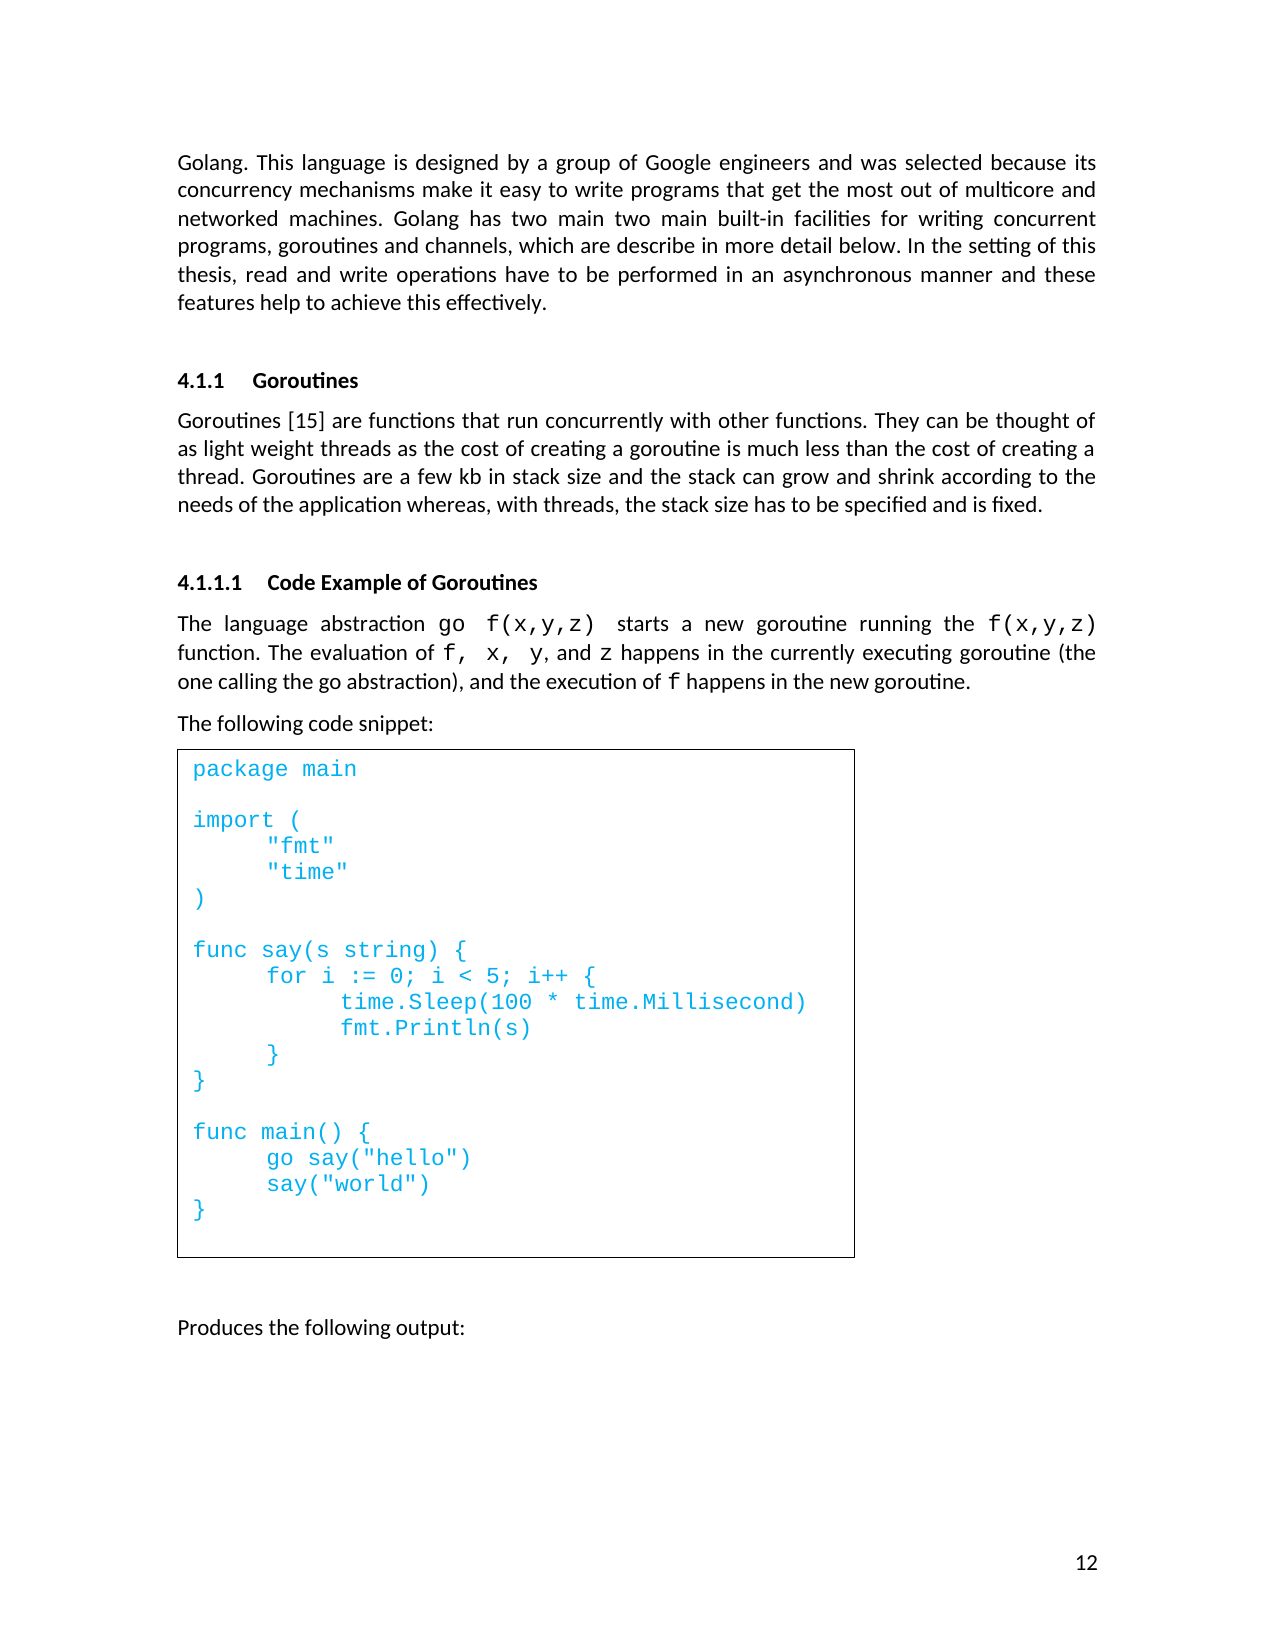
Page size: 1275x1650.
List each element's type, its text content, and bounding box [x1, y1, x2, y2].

text The following code snippet: [177, 709, 1098, 737]
text Goroutines [15] are functions that run concurrently with other functions. They can be thought of as light weight threads as the cost of creating a goroutine is much less than the cost of creating a thread. Goroutines are a few kb in stack size and the stack can grow and shrink according to the needs of the application whereas, with threads, the stack size has to be specified and is fixed. [177, 406, 1098, 518]
text The language abstraction go f(x,y,z) starts a new goroutine running the f(x,y,z) function. The evaluation of f, x, y, and z happens in the currently executing goroutine (the one calling the go abstraction), and the execution of f happens in the new goroutine. [177, 609, 1098, 696]
text Produces the following output: [177, 1313, 1098, 1341]
subtitle Code Example of Goroutines [177, 568, 1098, 596]
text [177, 148, 1098, 316]
subtitle Goroutines [177, 366, 1098, 394]
